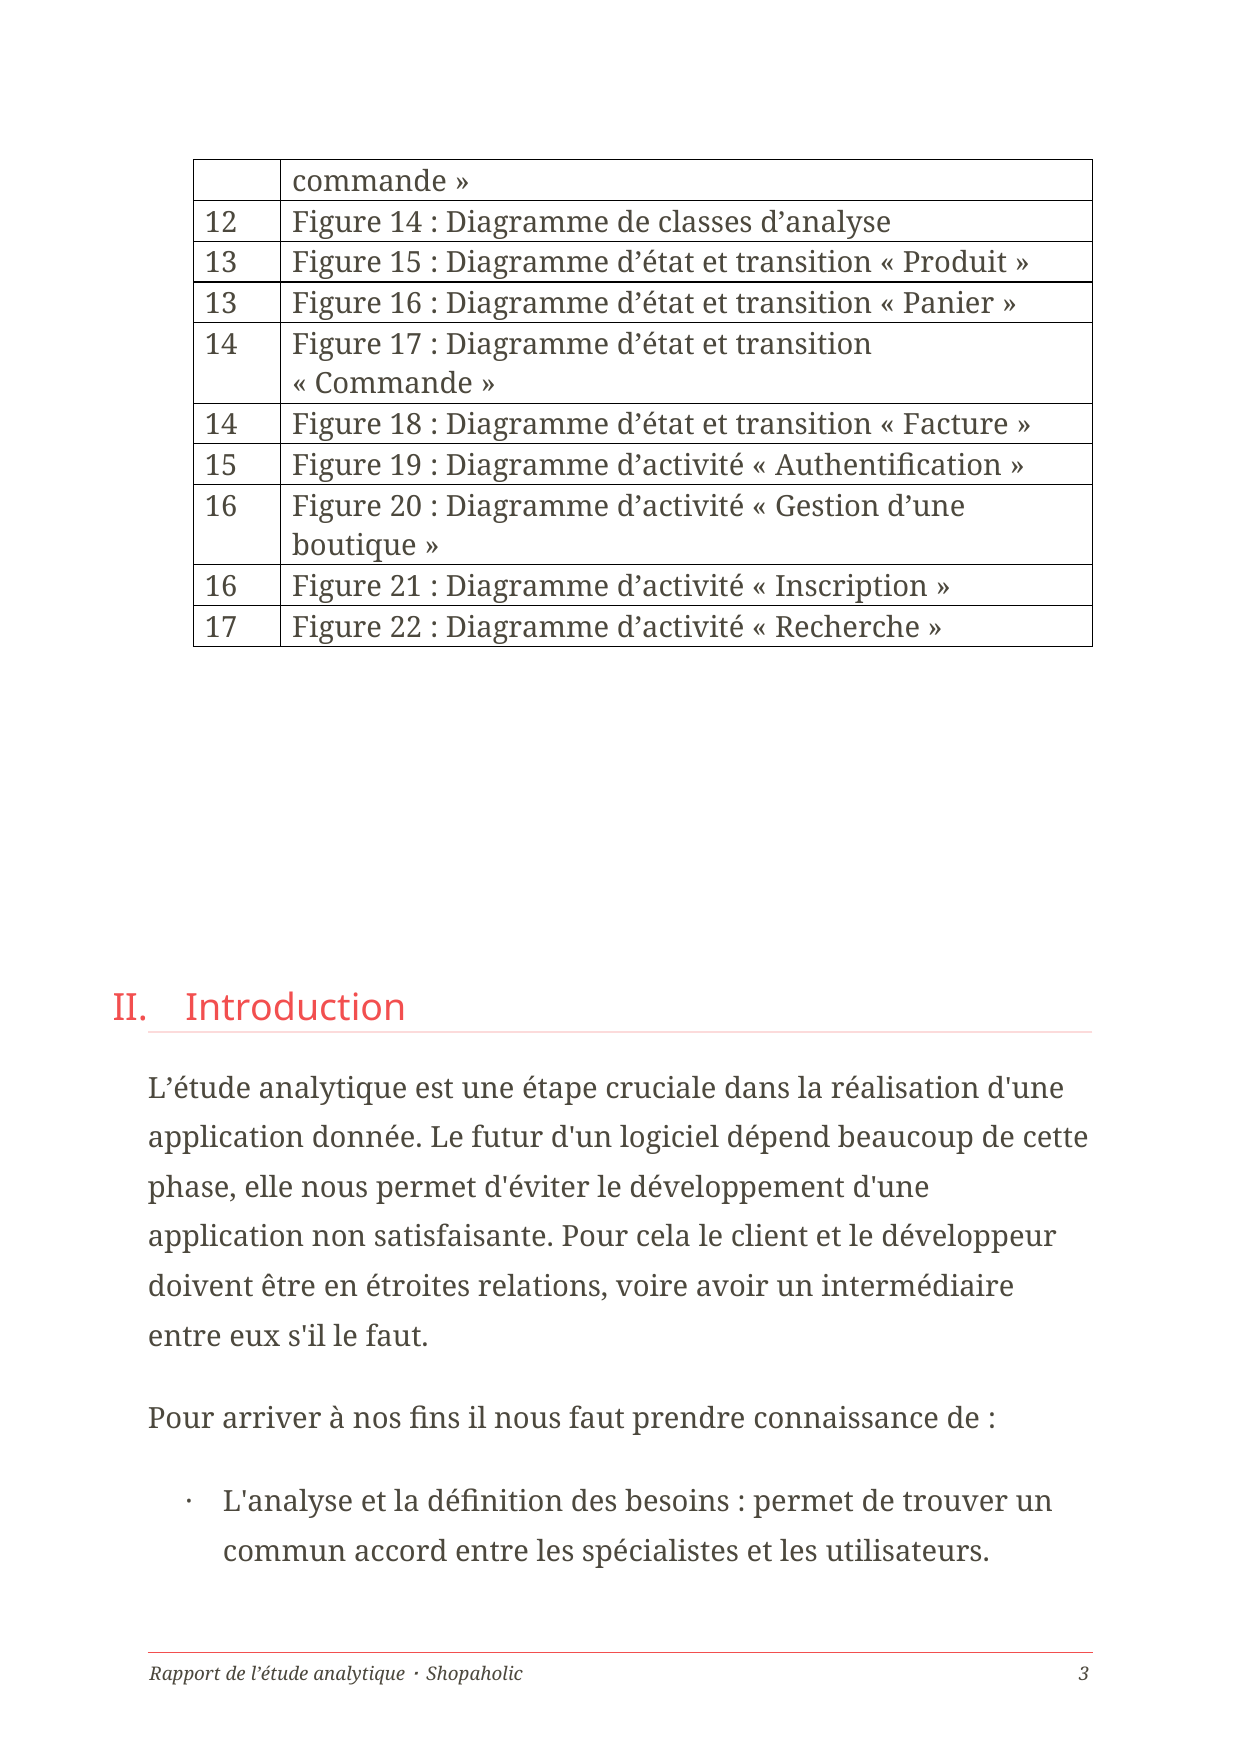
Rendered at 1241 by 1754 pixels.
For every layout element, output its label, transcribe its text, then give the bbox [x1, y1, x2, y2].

table_cell Figure 19 : Diagramme d’activité « Authentification » [281, 444, 1092, 484]
table_cell Figure 17 : Diagramme d’état et transition « Commande » [281, 323, 1092, 402]
text Pour arriver à nos fins il nous faut prendre connaissance de : [148, 1398, 1092, 1437]
table_cell Figure 22 : Diagramme d’activité « Recherche » [281, 606, 1092, 646]
table_cell Figure 18 : Diagramme d’état et transition « Facture » [281, 404, 1092, 443]
table_cell 15 [194, 444, 280, 484]
table_cell 13 [194, 283, 280, 322]
table_cell 13 [194, 242, 280, 281]
text L’étude analytique est une étape cruciale dans la réalisation d'une application donnée. Le futur d'un logiciel dépend beaucoup de cette phase, elle nous permet d'éviter le développement d'une application non satisfaisante. Pour cela le client et le développeur doivent être en étroites relations, voire avoir un intermédiaire entre eux s'il le faut. [148, 1067, 1092, 1354]
subtitle Introduction [148, 980, 1092, 1031]
list L'analyse et la définition des besoins : permet de trouver un commun accord entre les spécialistes et les utilisateurs. [185, 1481, 1092, 1570]
table_cell 11 [194, 160, 280, 200]
table_cell 14 [194, 323, 280, 402]
table_cell Figure 16 : Diagramme d’état et transition « Panier » [281, 283, 1092, 322]
table_cell 12 [194, 201, 280, 241]
table_cell 16 [194, 485, 280, 564]
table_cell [281, 160, 1092, 200]
table_cell 16 [194, 565, 280, 605]
table_cell 17 [194, 606, 280, 646]
table_cell Figure 21 : Diagramme d’activité « Inscription » [281, 565, 1092, 605]
table_cell 14 [194, 404, 280, 443]
table_cell Figure 20 : Diagramme d’activité « Gestion d’une boutique » [281, 485, 1092, 564]
table_cell Figure 14 : Diagramme de classes d’analyse [281, 201, 1092, 241]
table_cell Figure 15 : Diagramme d’état et transition « Produit » [281, 242, 1092, 281]
